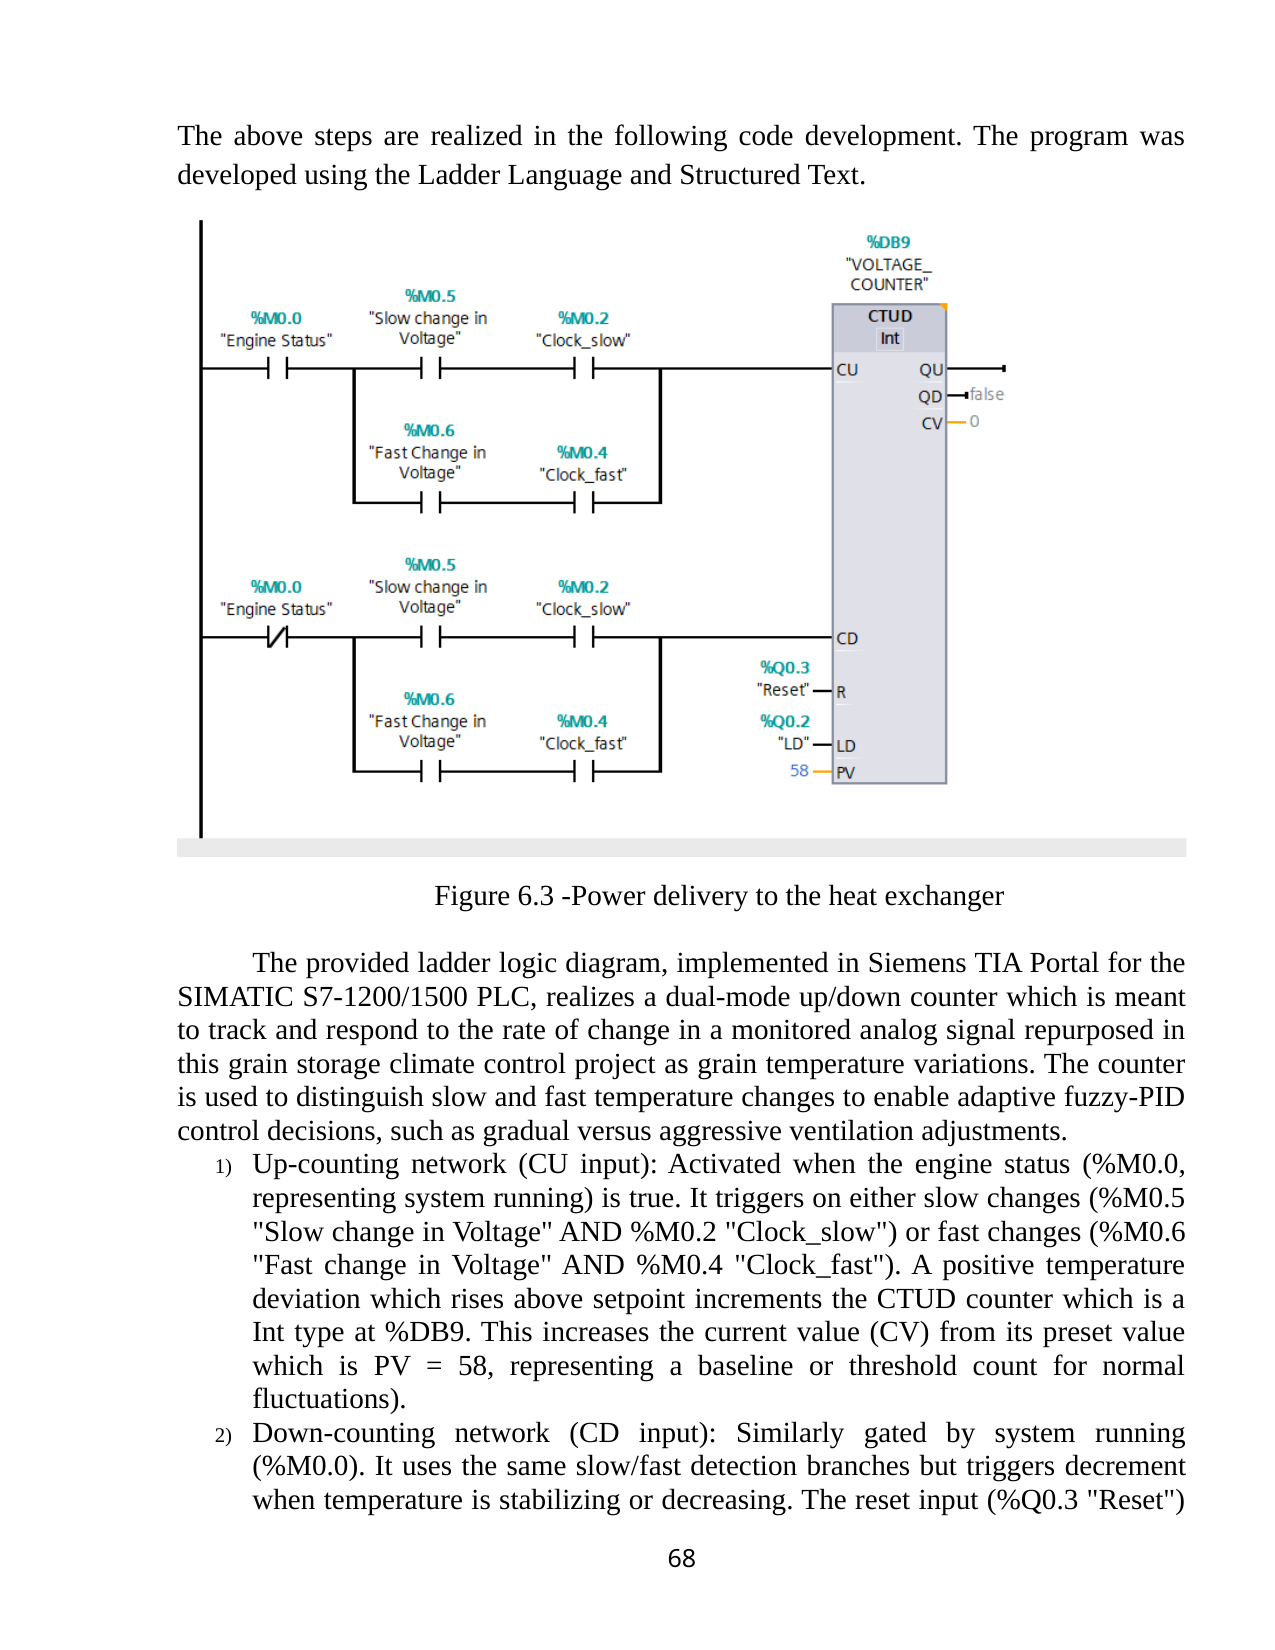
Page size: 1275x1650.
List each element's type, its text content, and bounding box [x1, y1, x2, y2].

text The provided ladder logic diagram, implemented in Siemens TIA Portal for the SIMATIC S7-1200/1500 PLC, realizes a dual-mode up/down counter which is meant to track and respond to the rate of change in a monitored analog signal repurposed in this grain storage climate control project as grain temperature variations. The counter is used to distinguish slow and fast temperature changes to enable adaptive fuzzy-PID control decisions, such as gradual versus aggressive ventilation adjustments. [177, 945, 1186, 1147]
text Figure 6.3 -Power delivery to the heat exchanger [177, 878, 1186, 912]
picture [177, 212, 1187, 857]
list Up-counting network (CU input): Activated when the engine status (%M0.0, representing system running) is true. It triggers on either slow changes (%M0.5 "Slow change in Voltage" AND %M0.2 "Clock_slow") or fast changes (%M0.6 "Fast change in Voltage" AND %M0.4 "Clock_fast"). A positive temperature deviation which rises above setpoint increments the CTUD counter which is a Int type at %DB9. This increases the current value (CV) from its preset value which is PV = 58, representing a baseline or threshold count for normal fluctuations). [214, 1147, 1186, 1415]
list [214, 1415, 1186, 1516]
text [177, 118, 1186, 191]
